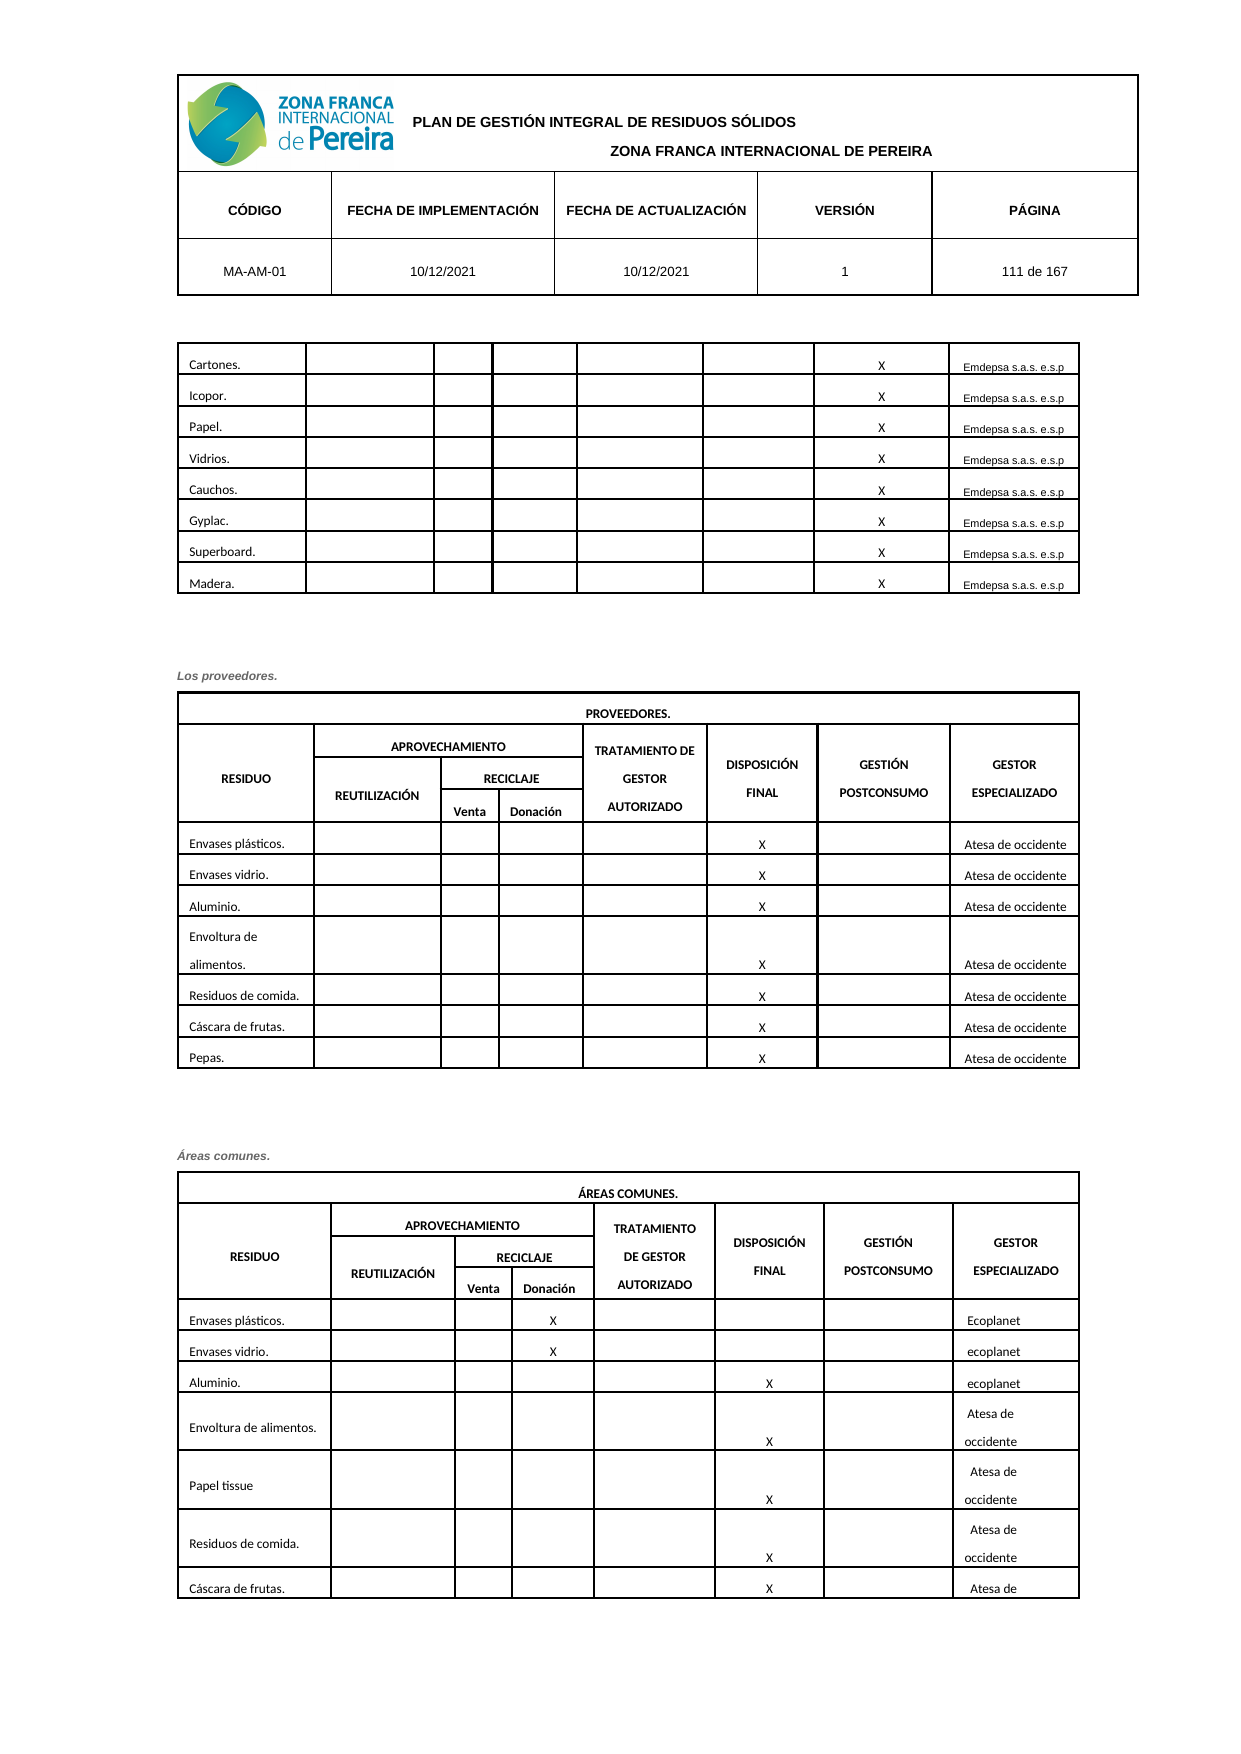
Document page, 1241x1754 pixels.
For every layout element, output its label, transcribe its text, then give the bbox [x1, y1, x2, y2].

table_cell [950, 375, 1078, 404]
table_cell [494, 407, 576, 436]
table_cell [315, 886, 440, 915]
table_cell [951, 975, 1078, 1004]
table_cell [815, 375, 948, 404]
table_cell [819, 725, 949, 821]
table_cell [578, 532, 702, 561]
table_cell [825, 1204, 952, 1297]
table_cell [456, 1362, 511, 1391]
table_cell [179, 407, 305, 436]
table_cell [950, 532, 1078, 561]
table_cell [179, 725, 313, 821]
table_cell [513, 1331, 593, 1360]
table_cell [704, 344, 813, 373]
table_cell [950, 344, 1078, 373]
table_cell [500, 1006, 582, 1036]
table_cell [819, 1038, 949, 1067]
picture [187, 77, 394, 171]
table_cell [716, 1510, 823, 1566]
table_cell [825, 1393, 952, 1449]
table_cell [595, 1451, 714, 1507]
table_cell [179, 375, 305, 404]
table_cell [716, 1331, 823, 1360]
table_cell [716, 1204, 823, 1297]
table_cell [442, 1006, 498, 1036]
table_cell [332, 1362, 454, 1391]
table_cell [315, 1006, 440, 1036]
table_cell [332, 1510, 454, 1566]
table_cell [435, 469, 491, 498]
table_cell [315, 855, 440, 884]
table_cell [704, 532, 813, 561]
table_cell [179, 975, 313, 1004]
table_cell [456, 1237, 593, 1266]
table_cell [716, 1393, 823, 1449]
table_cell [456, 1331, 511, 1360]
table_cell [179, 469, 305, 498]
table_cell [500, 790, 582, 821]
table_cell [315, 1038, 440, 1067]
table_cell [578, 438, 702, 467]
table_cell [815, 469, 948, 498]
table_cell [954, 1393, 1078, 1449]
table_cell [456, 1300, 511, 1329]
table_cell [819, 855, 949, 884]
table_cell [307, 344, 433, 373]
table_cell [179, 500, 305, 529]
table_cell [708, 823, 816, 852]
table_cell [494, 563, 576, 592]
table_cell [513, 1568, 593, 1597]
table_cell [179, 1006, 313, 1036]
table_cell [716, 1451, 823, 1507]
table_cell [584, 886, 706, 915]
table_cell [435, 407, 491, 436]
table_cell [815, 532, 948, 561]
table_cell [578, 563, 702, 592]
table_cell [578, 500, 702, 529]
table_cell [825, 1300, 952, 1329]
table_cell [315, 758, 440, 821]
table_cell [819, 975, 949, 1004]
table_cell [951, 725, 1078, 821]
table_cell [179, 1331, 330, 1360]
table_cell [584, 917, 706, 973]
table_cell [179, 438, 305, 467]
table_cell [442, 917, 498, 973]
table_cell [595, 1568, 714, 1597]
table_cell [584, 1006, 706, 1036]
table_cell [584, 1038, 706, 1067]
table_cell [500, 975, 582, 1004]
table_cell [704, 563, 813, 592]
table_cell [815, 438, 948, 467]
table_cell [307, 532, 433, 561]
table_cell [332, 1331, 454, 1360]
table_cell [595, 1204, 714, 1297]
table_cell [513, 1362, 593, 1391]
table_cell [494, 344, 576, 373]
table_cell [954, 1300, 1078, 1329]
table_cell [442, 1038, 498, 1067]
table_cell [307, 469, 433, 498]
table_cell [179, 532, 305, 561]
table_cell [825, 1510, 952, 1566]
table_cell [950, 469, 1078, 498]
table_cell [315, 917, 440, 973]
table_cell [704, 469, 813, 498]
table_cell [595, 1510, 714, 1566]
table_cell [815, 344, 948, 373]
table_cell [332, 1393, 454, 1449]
subtitle Áreas comunes. [177, 1138, 1063, 1162]
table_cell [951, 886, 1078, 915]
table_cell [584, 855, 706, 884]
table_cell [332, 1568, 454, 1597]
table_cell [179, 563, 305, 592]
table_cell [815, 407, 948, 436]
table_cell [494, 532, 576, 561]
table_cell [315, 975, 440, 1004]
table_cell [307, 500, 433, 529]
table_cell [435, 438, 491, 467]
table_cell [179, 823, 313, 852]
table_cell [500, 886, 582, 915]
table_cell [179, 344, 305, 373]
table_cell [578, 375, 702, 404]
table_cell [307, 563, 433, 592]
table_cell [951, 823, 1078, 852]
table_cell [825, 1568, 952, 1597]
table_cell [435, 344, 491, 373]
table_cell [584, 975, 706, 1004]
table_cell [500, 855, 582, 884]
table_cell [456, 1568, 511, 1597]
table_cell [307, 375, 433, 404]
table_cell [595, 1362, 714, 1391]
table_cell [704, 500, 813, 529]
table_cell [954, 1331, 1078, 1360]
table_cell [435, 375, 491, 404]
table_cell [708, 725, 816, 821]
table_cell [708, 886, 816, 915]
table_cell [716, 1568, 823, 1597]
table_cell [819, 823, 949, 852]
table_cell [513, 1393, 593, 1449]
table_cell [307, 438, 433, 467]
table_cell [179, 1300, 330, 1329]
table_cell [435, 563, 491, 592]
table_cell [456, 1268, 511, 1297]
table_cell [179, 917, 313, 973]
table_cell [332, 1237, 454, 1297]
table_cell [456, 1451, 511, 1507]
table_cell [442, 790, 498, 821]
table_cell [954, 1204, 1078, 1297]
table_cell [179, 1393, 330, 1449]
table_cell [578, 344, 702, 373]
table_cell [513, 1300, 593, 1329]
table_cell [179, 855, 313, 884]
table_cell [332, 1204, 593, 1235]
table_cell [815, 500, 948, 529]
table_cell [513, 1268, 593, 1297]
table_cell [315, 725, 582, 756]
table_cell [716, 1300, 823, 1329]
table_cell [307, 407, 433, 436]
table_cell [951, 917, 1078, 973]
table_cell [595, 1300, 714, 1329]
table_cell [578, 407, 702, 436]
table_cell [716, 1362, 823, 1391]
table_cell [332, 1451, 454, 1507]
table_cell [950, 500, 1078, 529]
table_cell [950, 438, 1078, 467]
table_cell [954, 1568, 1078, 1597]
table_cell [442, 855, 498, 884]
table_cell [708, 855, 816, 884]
subtitle Los proveedores. [177, 659, 1063, 683]
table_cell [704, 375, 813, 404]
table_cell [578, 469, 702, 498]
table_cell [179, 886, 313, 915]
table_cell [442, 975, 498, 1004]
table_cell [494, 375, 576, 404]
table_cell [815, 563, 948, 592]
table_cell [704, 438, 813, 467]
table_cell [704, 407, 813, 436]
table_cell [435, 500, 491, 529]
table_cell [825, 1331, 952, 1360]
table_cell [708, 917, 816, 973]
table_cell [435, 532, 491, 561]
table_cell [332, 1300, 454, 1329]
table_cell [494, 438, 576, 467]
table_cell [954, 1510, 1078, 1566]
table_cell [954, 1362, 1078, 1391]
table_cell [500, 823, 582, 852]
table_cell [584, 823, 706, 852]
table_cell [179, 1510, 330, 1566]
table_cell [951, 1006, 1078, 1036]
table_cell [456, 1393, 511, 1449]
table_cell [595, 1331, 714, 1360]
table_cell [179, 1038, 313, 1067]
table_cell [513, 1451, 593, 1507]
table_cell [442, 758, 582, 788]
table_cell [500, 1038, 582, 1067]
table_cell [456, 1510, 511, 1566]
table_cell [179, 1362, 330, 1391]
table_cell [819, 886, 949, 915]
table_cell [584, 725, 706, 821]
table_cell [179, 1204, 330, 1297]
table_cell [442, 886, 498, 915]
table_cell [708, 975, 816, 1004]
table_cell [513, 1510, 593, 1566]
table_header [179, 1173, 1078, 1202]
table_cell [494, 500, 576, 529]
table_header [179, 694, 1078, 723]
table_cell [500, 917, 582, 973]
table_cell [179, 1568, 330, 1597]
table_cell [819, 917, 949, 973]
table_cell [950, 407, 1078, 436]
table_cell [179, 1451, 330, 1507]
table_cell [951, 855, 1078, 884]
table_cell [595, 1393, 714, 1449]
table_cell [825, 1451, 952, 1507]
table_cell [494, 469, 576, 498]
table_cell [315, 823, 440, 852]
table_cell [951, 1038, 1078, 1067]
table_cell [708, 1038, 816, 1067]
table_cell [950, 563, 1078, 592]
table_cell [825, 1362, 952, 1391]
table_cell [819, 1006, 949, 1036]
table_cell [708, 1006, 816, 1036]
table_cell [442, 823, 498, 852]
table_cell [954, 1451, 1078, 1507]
